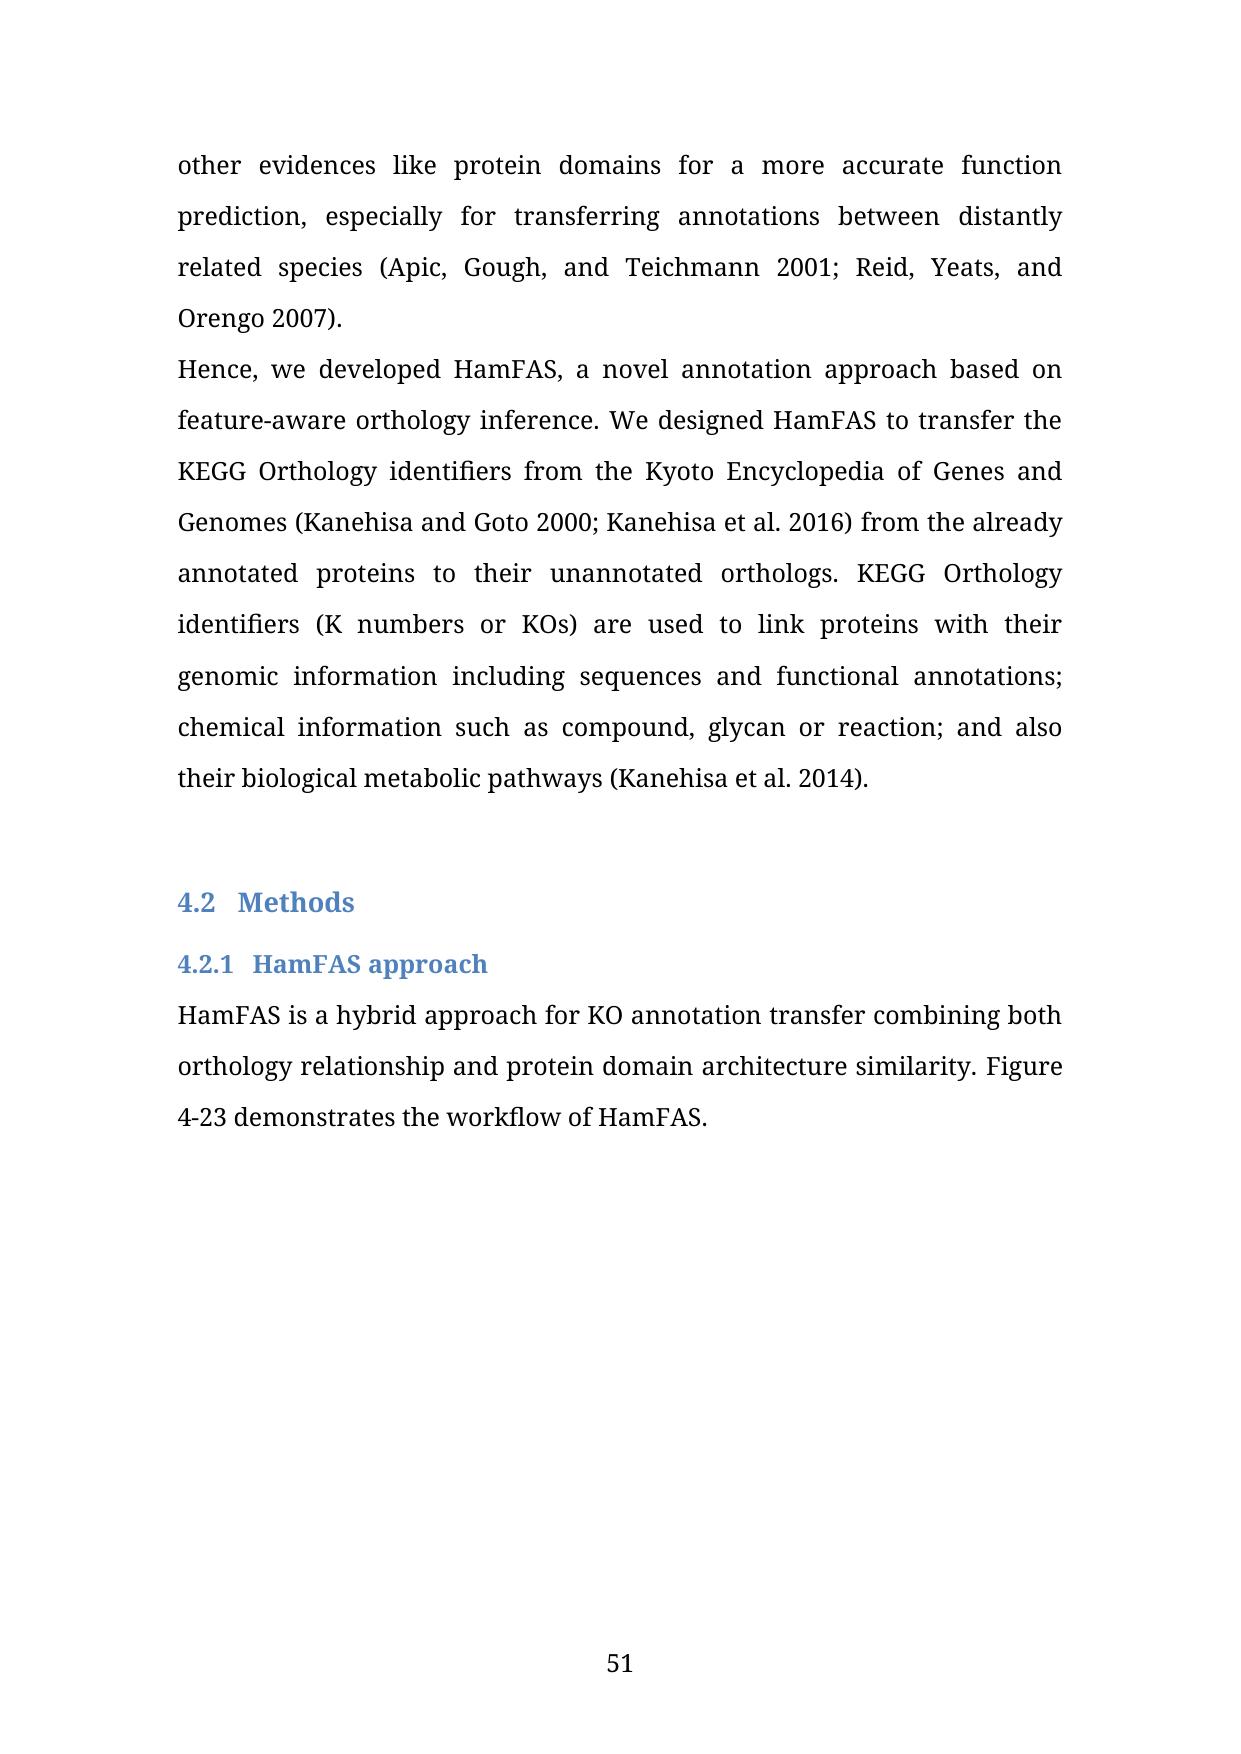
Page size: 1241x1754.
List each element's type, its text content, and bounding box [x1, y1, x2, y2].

text Hence, we developed HamFAS, a novel annotation approach based on feature-aware orthology inference. We designed HamFAS to transfer the KEGG Orthology identifiers from the Kyoto Encyclopedia of Genes and Genomes (Kanehisa and Goto 2000; Kanehisa et al. 2016) from the already annotated proteins to their unannotated orthologs. KEGG Orthology identifiers (K numbers or KOs) are used to link proteins with their genomic information including sequences and functional annotations; chemical information such as compound, glycan or reaction; and also their biological metabolic pathways (Kanehisa et al. 2014). [177, 352, 1063, 794]
subtitle HamFAS approach [177, 946, 1063, 980]
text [177, 148, 1063, 335]
subtitle Methods [177, 883, 1063, 920]
